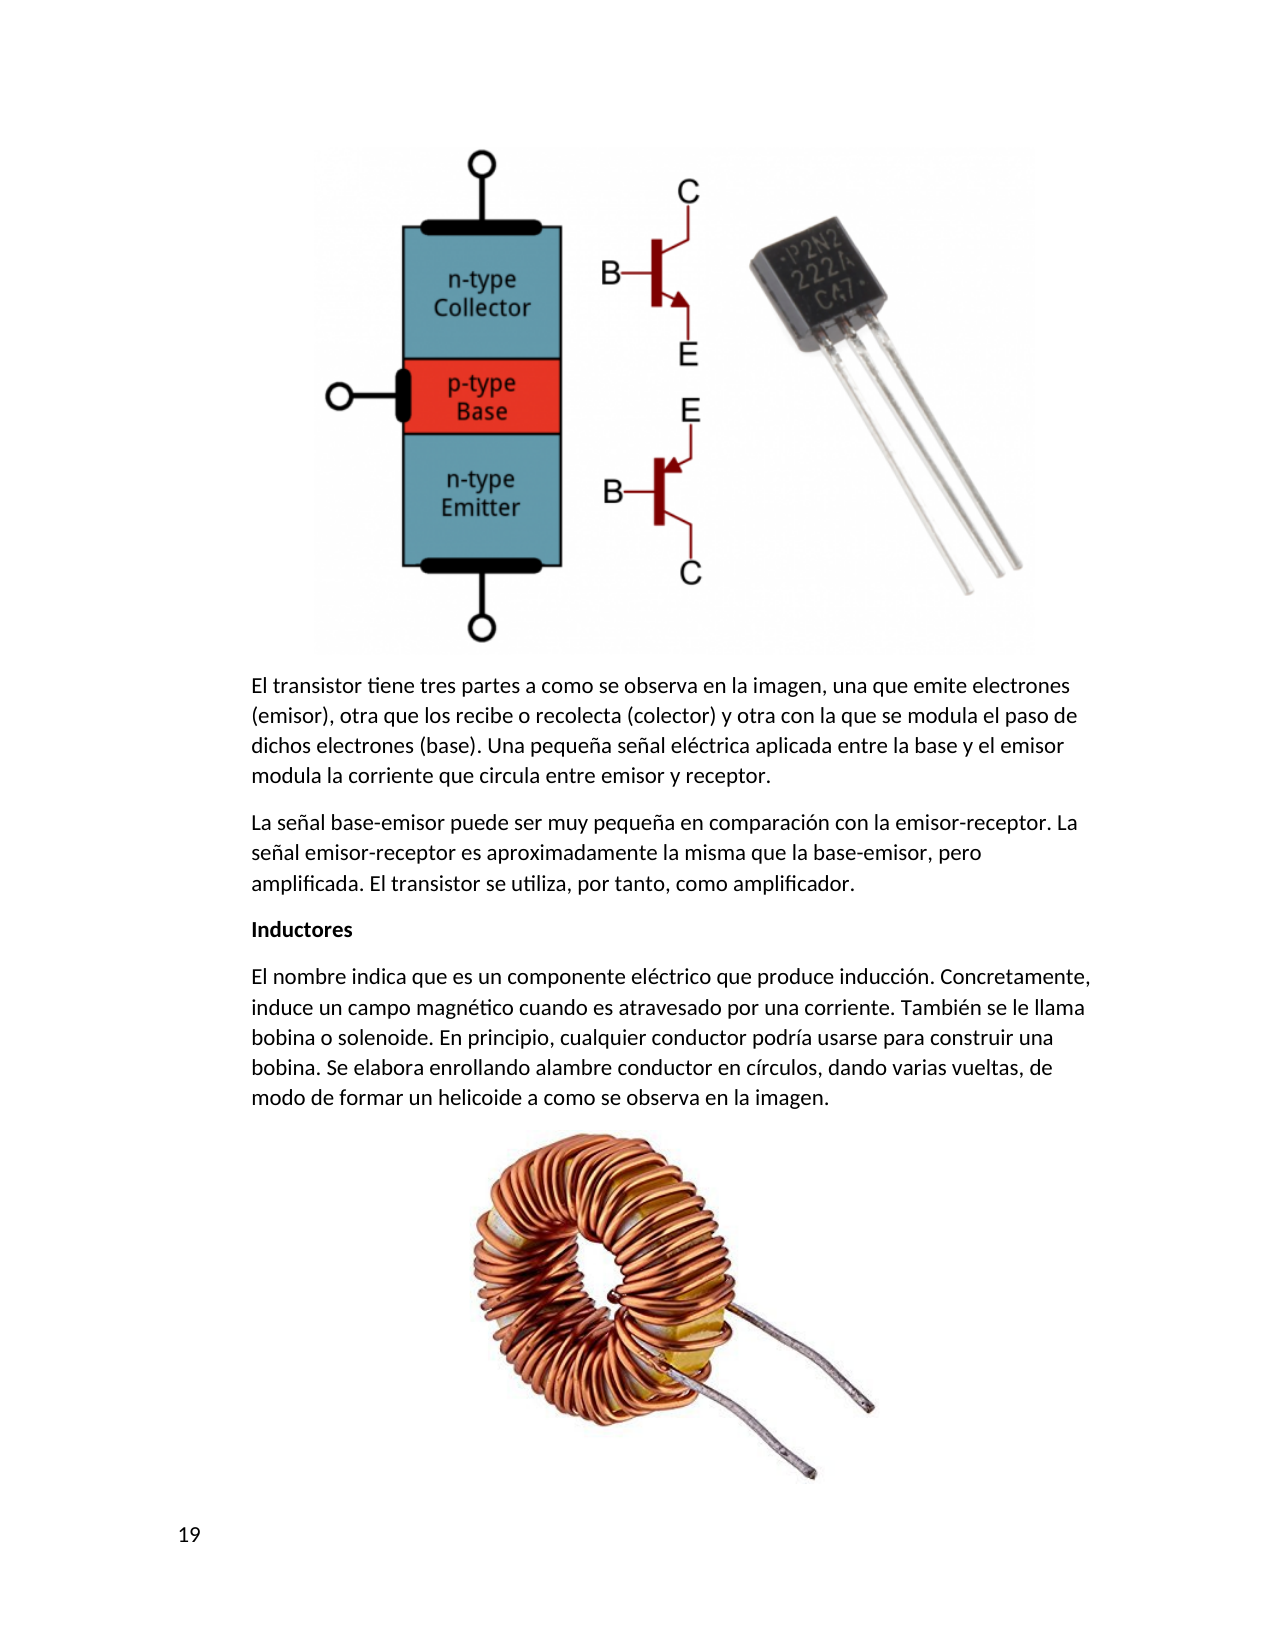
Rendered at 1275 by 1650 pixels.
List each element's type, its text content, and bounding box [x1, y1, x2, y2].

text Inductores [251, 916, 1098, 944]
text La señal base-emisor puede ser muy pequeña en comparación con la emisor-receptor. La señal emisor-receptor es aproximadamente la misma que la base-emisor, pero amplificada. El transistor se utiliza, por tanto, como amplificador. [251, 808, 1098, 897]
picture [313, 147, 1036, 655]
text El transistor tiene tres partes a como se observa en la imagen, una que emite electrones (emisor), otra que los recibe o recolecta (colector) y otra con la que se modula el paso de dichos electrones (base). Una pequeña señal eléctrica aplicada entre la base y el emisor modula la corriente que circula entre emisor y receptor. [251, 671, 1098, 789]
picture [469, 1130, 880, 1484]
text El nombre indica que es un componente eléctrico que produce inducción. Concretamente, induce un campo magnético cuando es atravesado por una corriente. También se le llama bobina o solenoide. En principio, cualquier conductor podría usarse para construir una bobina. Se elabora enrollando alambre conductor en círculos, dando varias vueltas, de modo de formar un helicoide a como se observa en la imagen. [251, 962, 1098, 1111]
